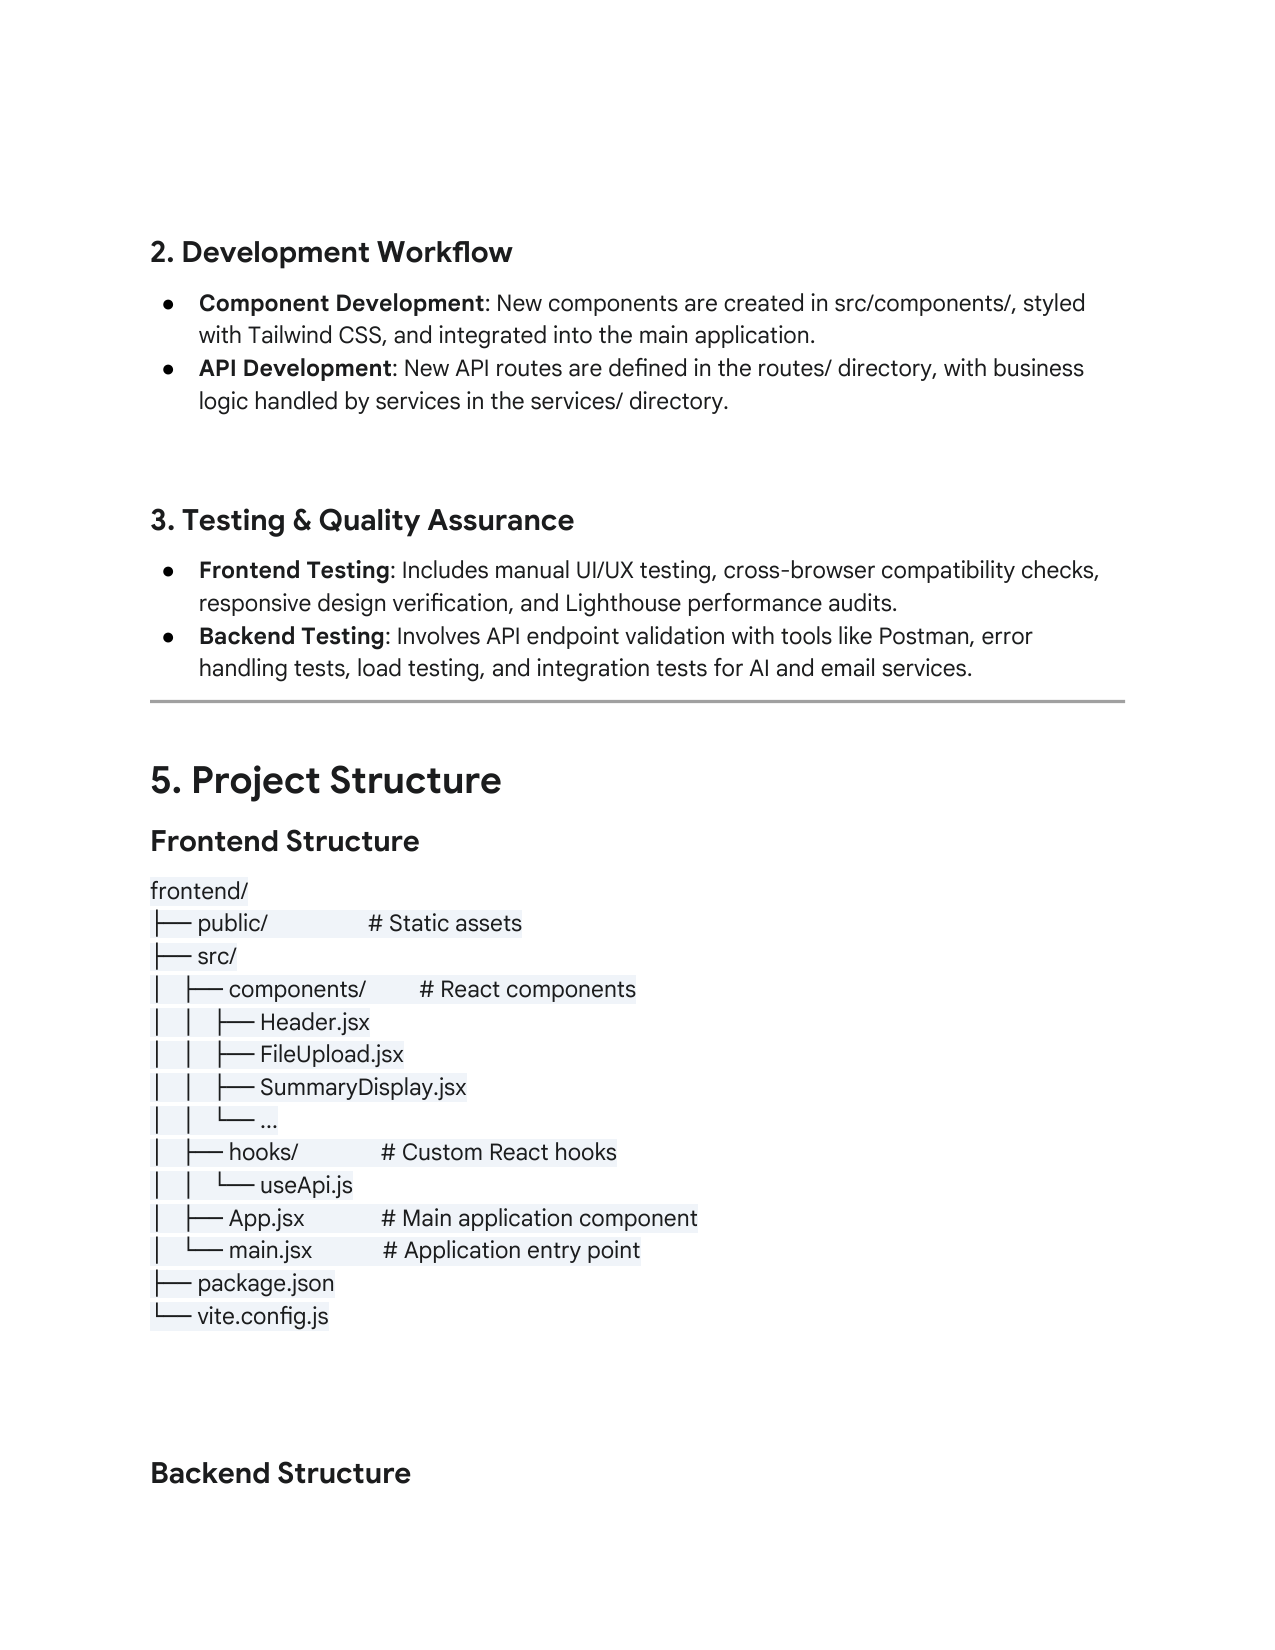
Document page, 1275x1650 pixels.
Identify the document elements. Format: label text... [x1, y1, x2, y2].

text frontend/ ├── public/ # Static assets ├── src/ │ ├── components/ # React components │ │ ├── Header.jsx │ │ ├── FileUpload.jsx │ │ ├── SummaryDisplay.jsx │ │ └── ... │ ├── hooks/ # Custom React hooks │ │ └── useApi.js │ ├── App.jsx # Main application component │ └── main.jsx # Application entry point ├── package.json └── vite.config.js [150, 877, 1125, 1361]
list Component Development: New components are created in src/components/, styled with Tailwind CSS, and integrated into the main application. [161, 289, 1125, 350]
subtitle Backend Structure [150, 1455, 1125, 1492]
subtitle Frontend Structure [150, 823, 1125, 859]
subtitle 3. Testing & Quality Assurance [150, 502, 1125, 539]
subtitle 2. Development Workflow [150, 235, 1125, 271]
subtitle 5. Project Structure [150, 757, 1125, 804]
list Backend Testing: Involves API endpoint validation with tools like Postman, error handling tests, load testing, and integration tests for AI and email services. [161, 622, 1125, 683]
list API Development: New API routes are defined in the routes/ directory, with business logic handled by services in the services/ directory. [161, 354, 1125, 416]
list Frontend Testing: Includes manual UI/UX testing, cross-browser compatibility checks, responsive design verification, and Lighthouse performance audits. [161, 557, 1125, 618]
